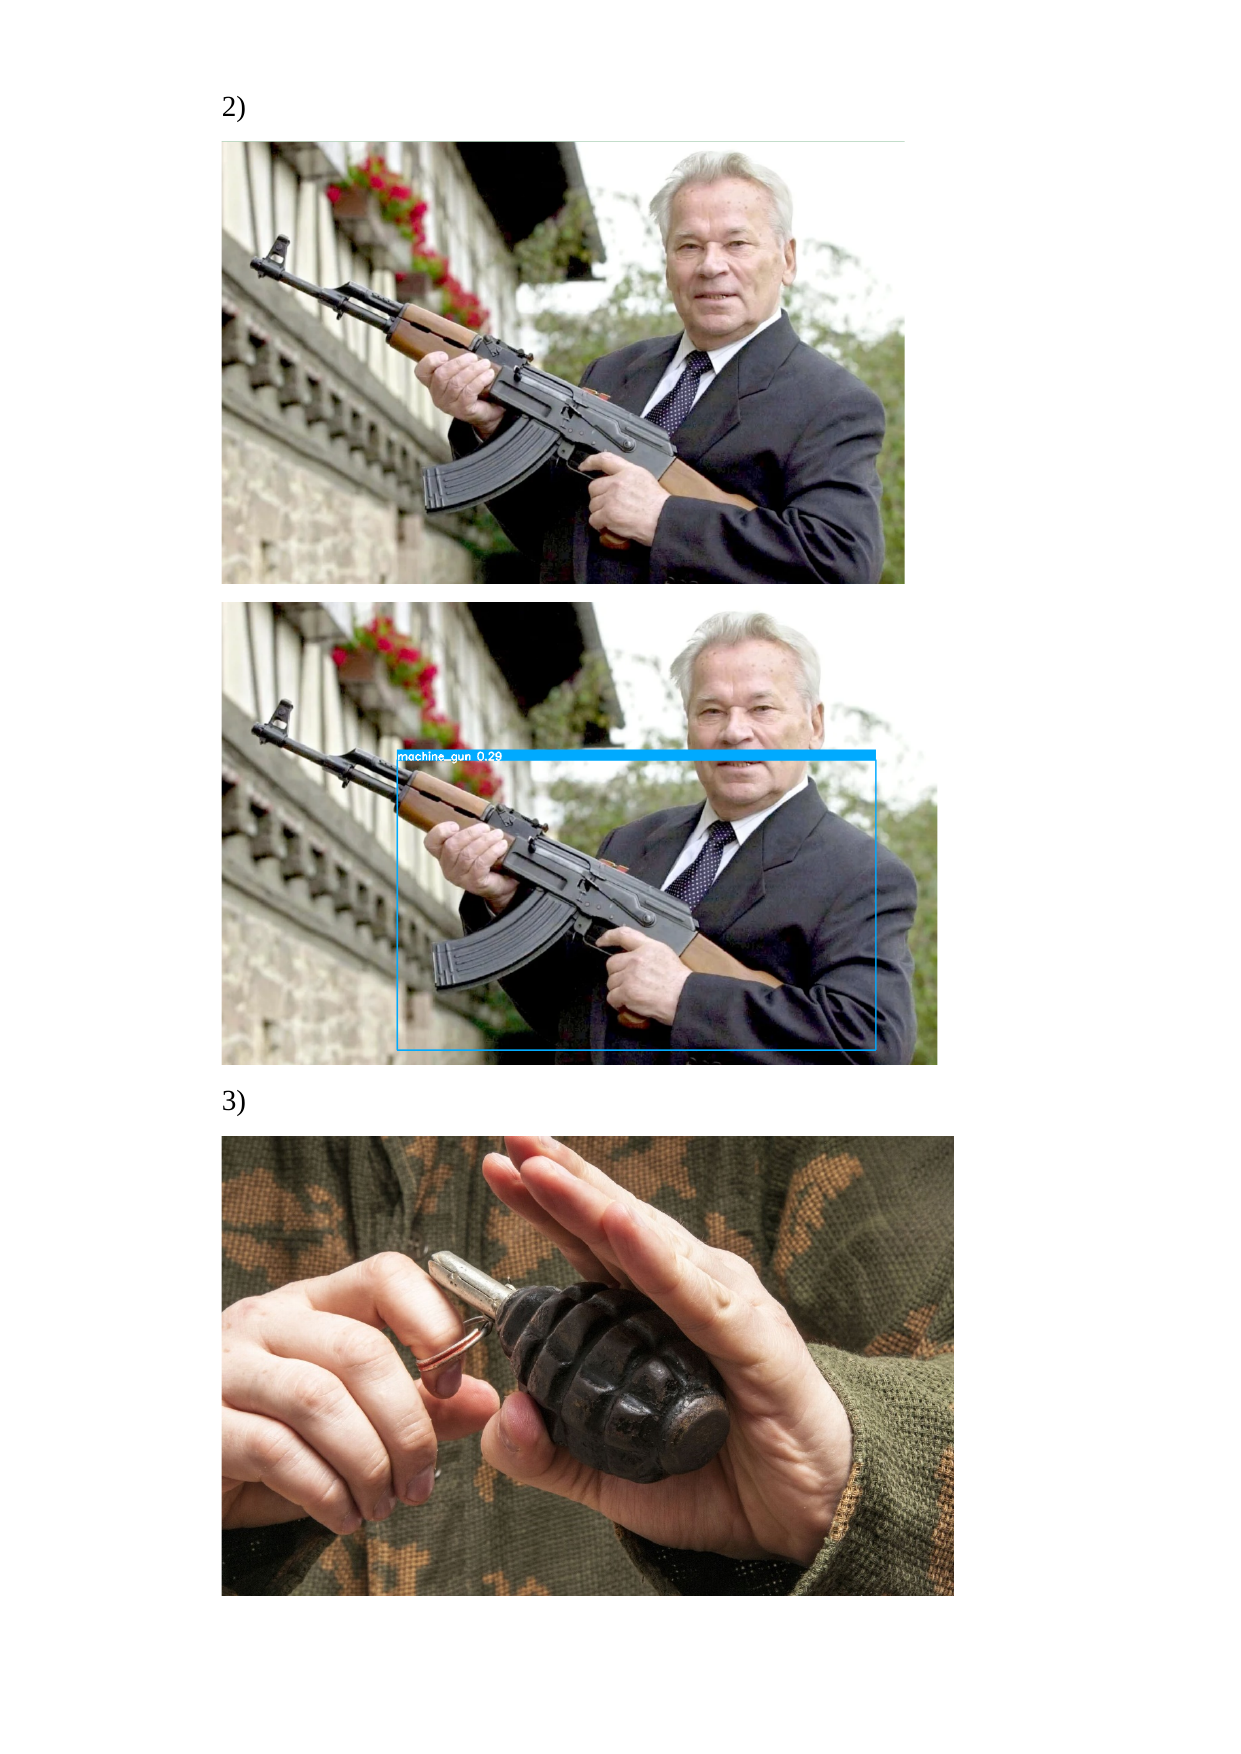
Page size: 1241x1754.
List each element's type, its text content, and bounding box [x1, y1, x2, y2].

picture [221, 1136, 954, 1596]
picture [221, 602, 938, 1065]
picture [221, 141, 905, 584]
text 3) [148, 1083, 1152, 1117]
text 2) [148, 89, 1152, 122]
